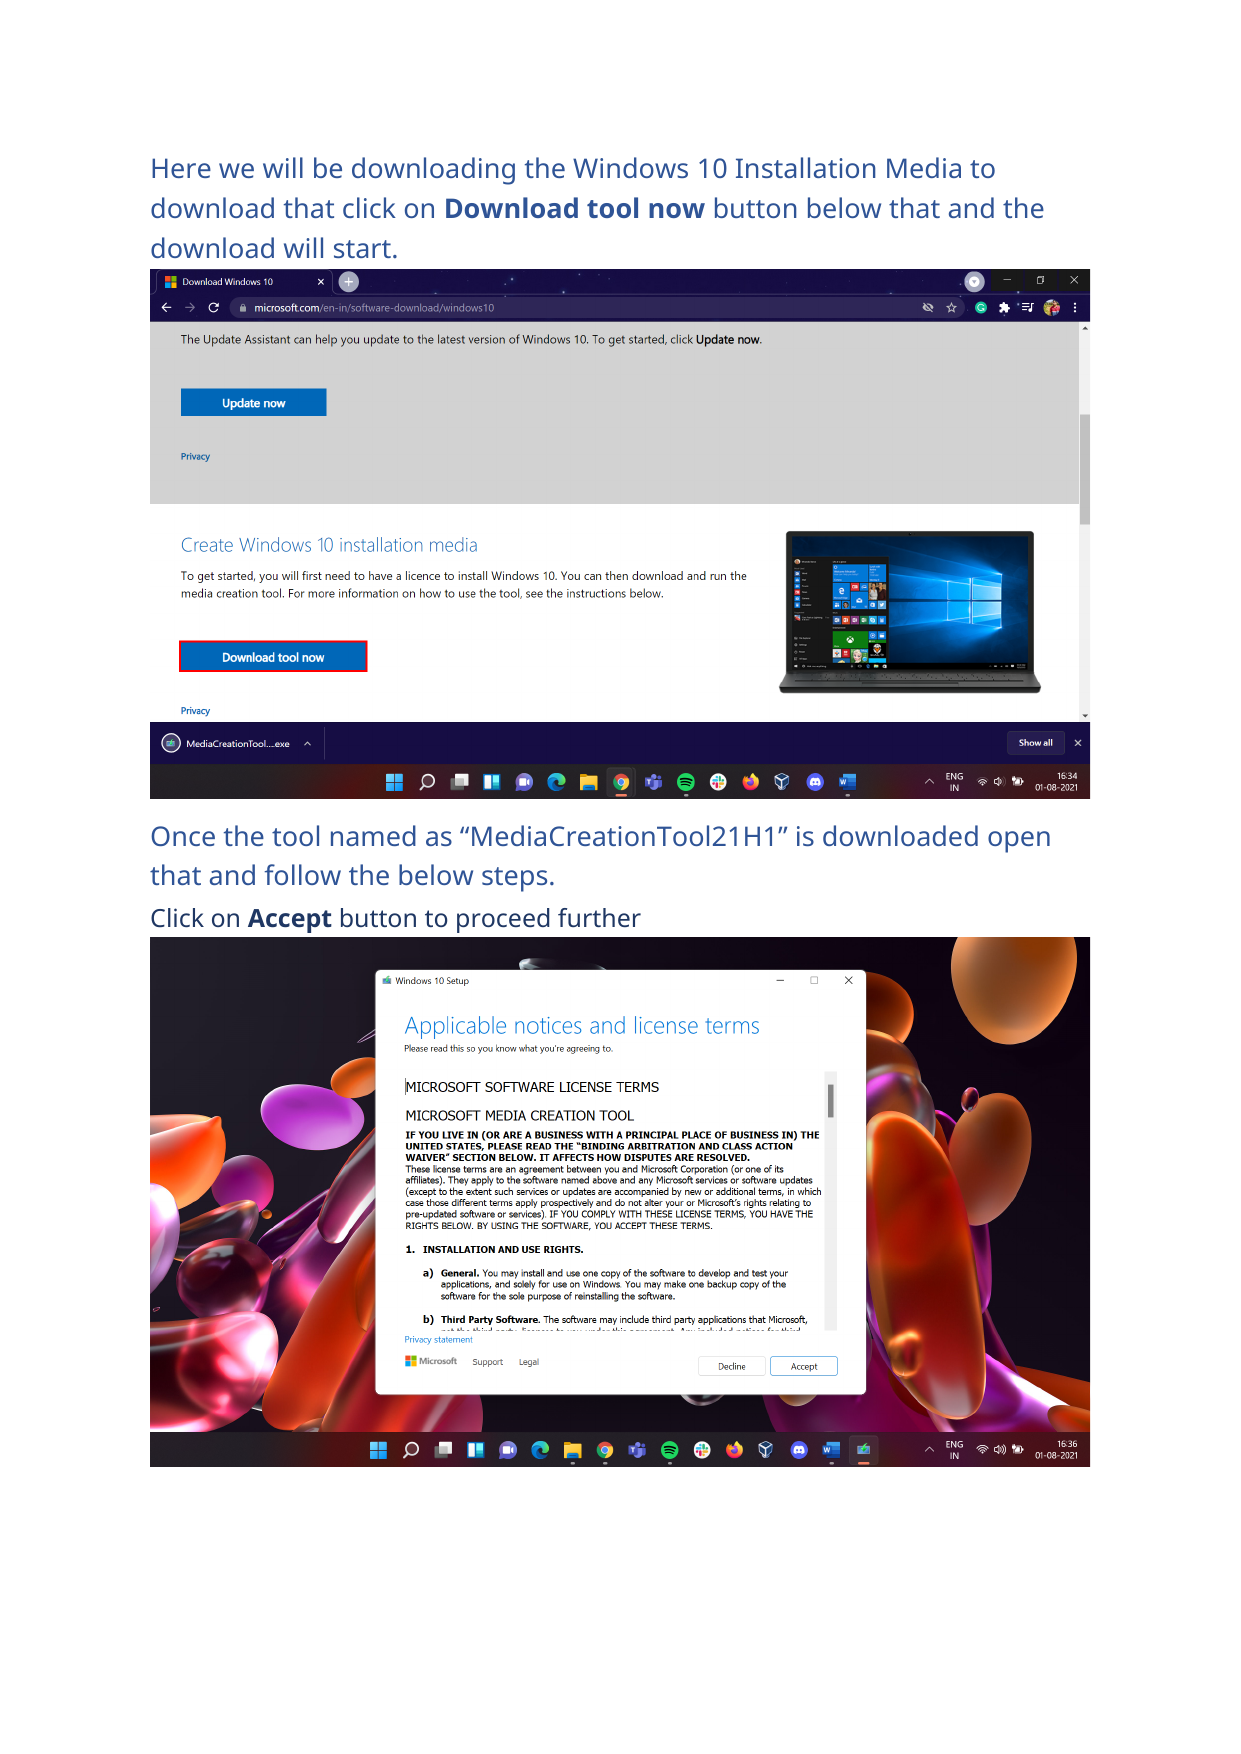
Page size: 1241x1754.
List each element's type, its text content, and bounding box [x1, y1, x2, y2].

subtitle Once the tool named as “MediaCreationTool21H1” is downloaded open that and follow the below steps. [150, 817, 1090, 894]
picture [150, 269, 1091, 799]
picture [150, 937, 1091, 1467]
subtitle Click on Accept button to proceed further [150, 901, 1090, 935]
subtitle Here we will be downloading the Windows 10 Installation Media to download that click on Download tool now button below that and the download will start. [150, 150, 1090, 266]
